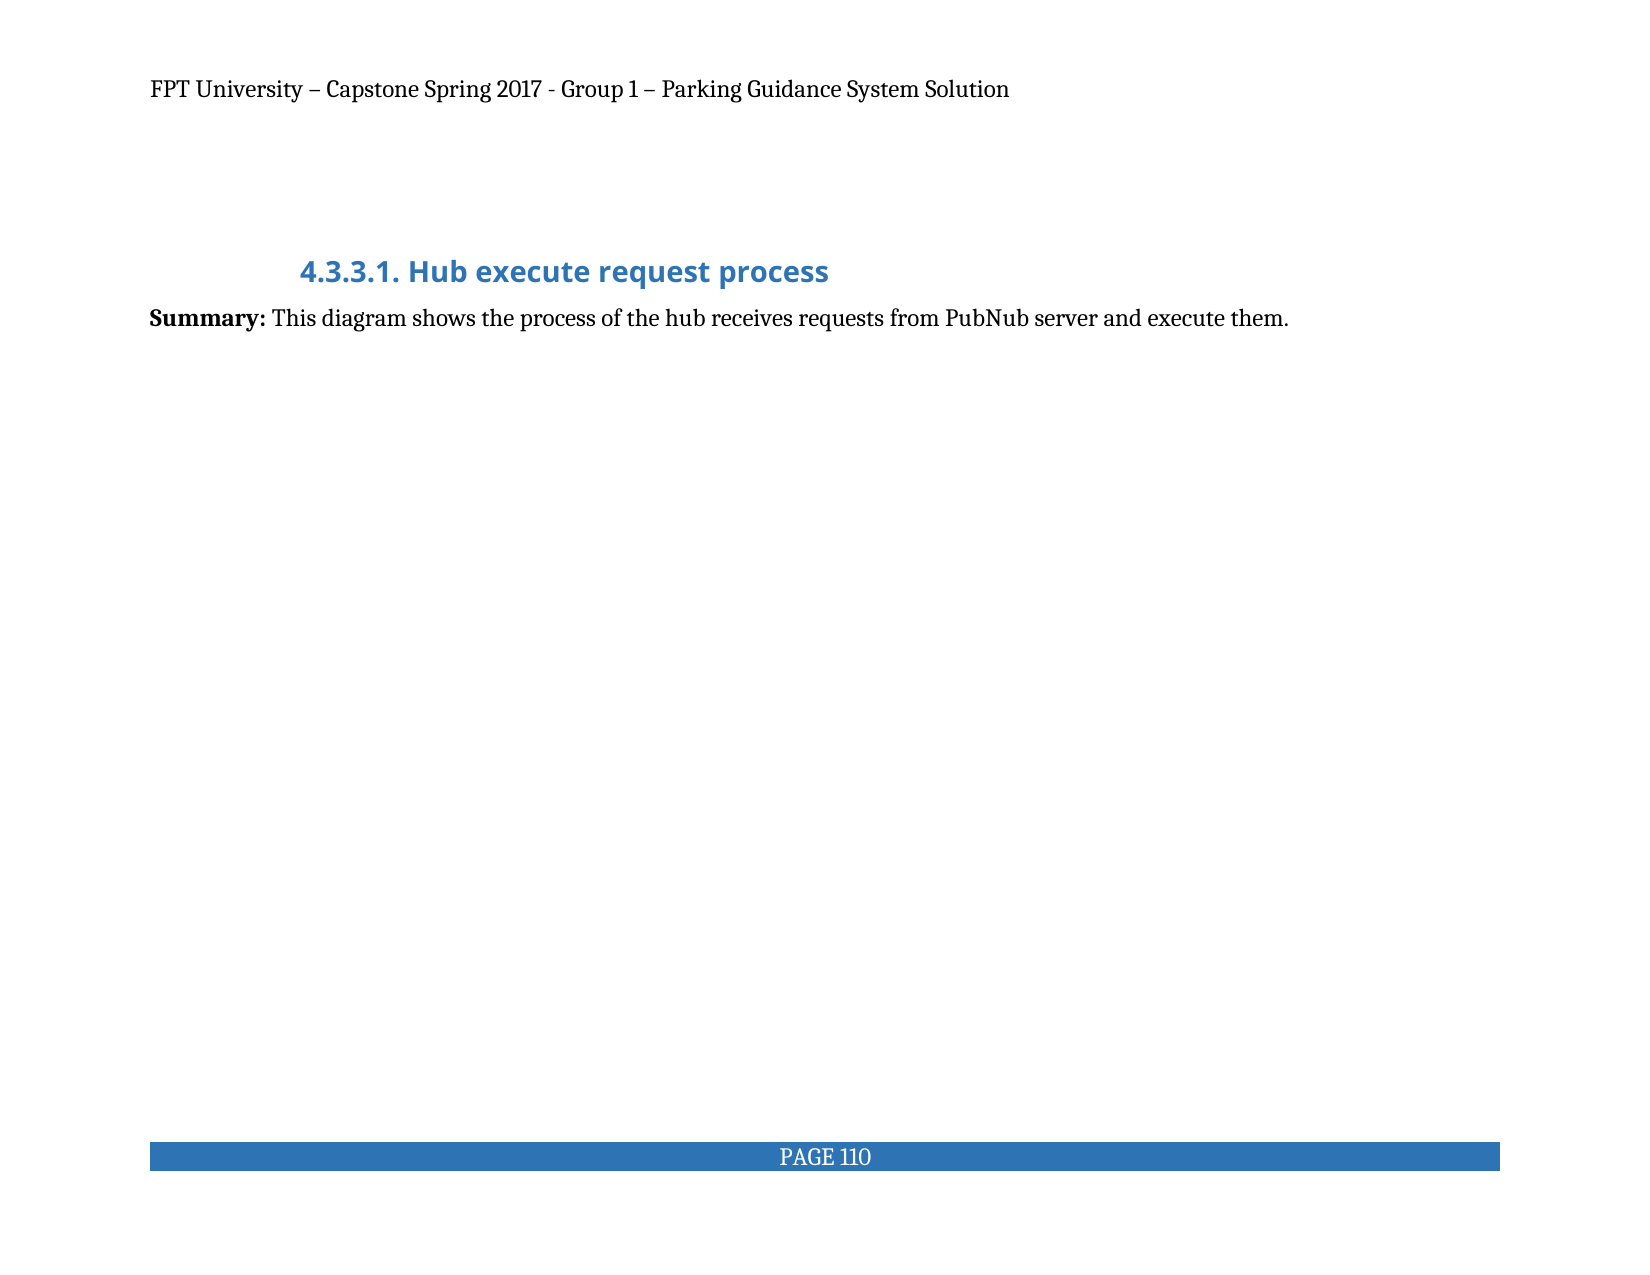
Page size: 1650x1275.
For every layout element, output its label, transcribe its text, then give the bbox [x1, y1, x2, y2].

text Summary: This diagram shows the process of the hub receives requests from PubNub server and execute them. [150, 304, 1500, 333]
subtitle Hub execute request process [150, 252, 1500, 291]
